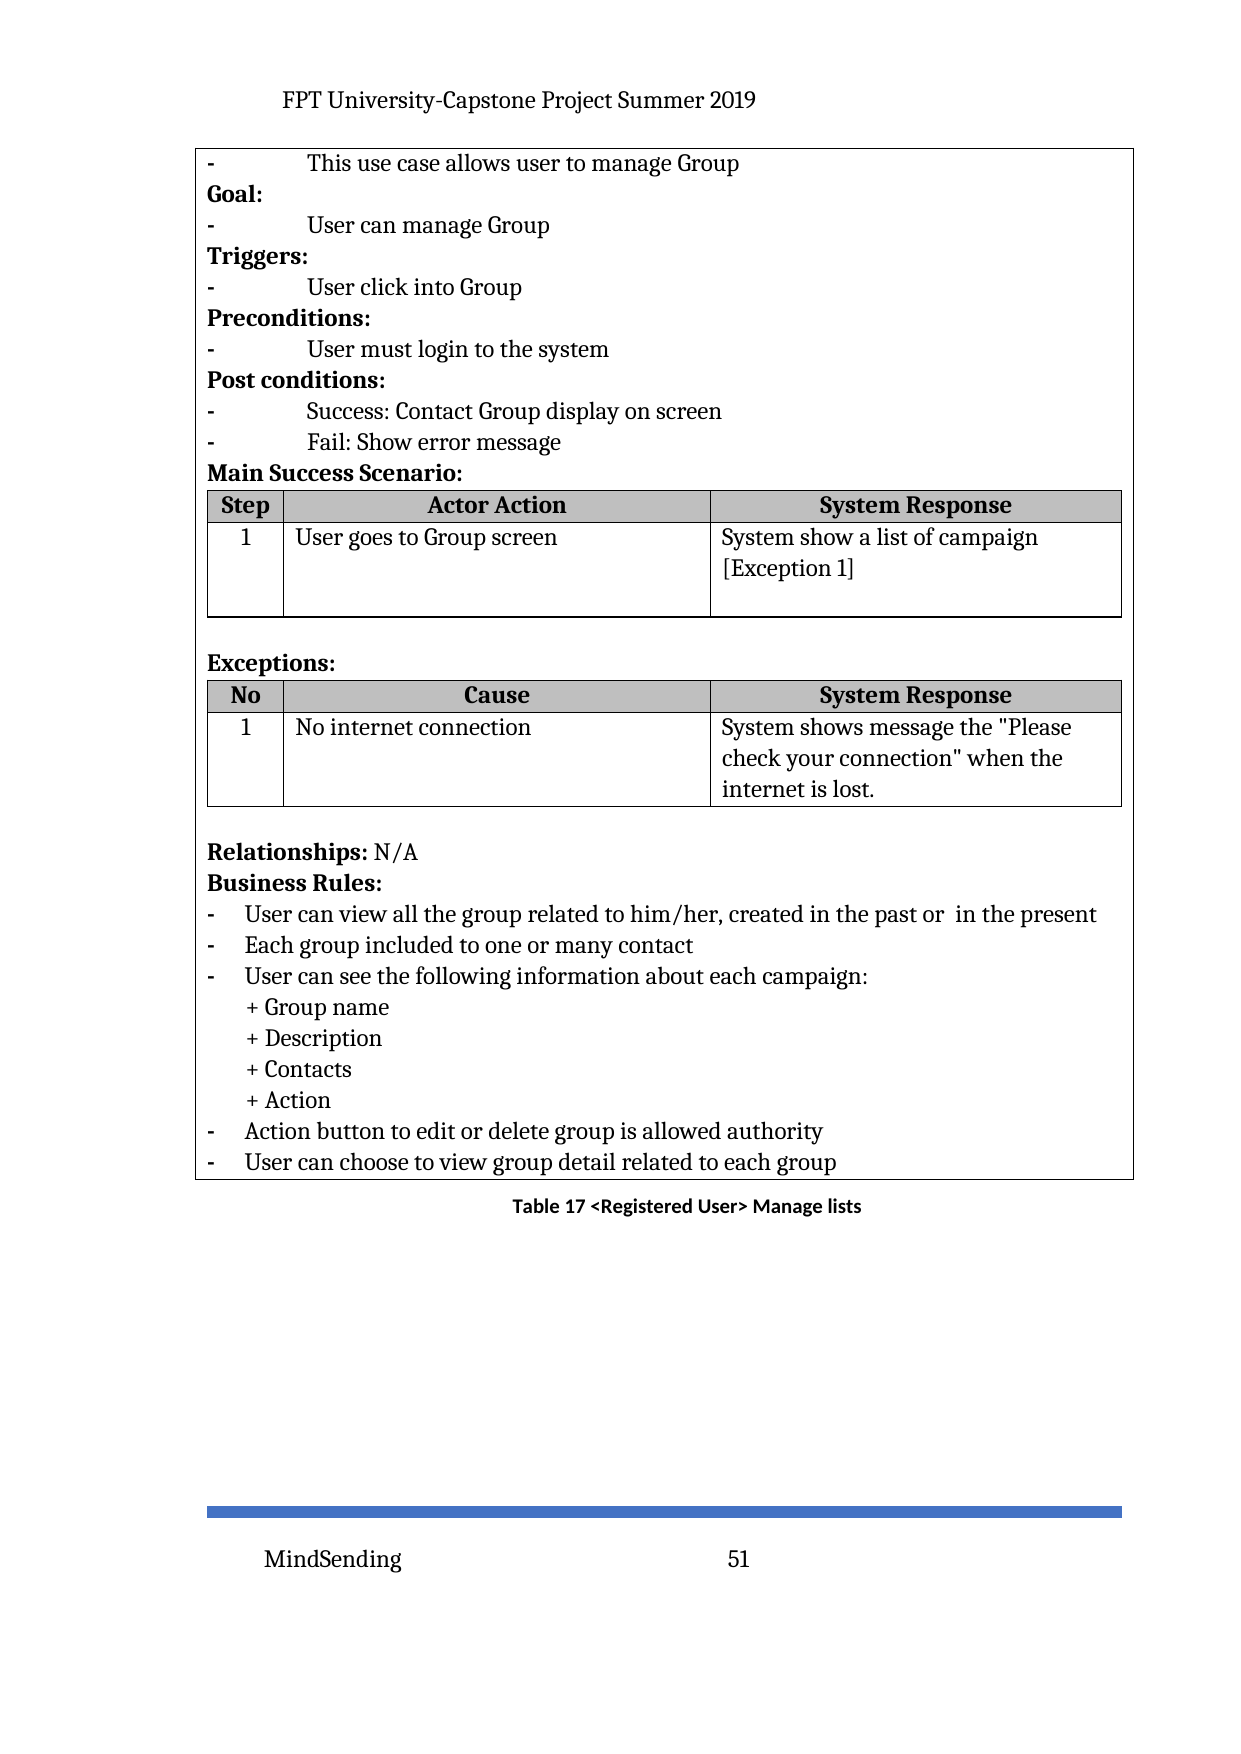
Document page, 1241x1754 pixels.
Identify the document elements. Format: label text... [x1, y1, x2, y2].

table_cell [196, 149, 1133, 1179]
